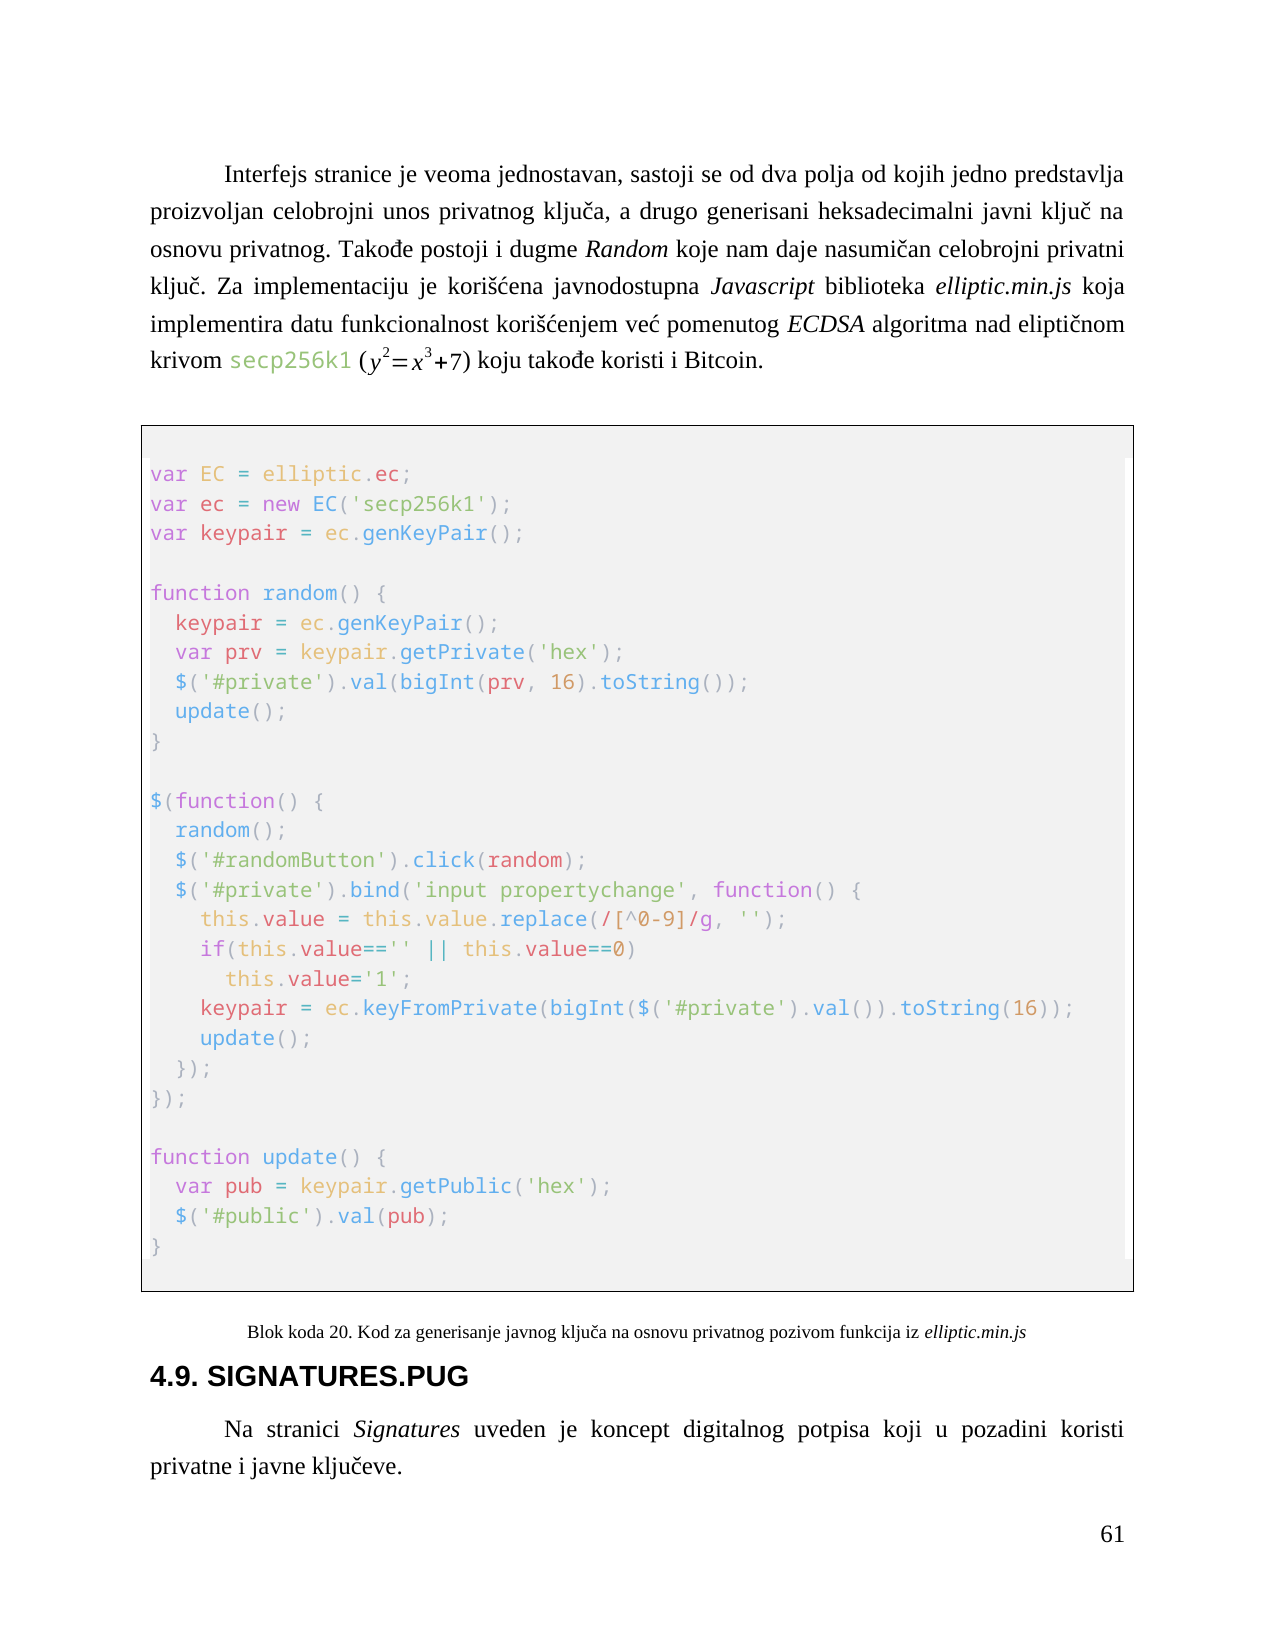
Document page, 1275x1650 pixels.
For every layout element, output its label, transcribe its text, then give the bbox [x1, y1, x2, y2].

text update(); [150, 695, 1125, 725]
text update(); [150, 1022, 1125, 1052]
text } [150, 1230, 1125, 1256]
text $('#private').val(bigInt(prv, 16).toString()); [150, 666, 1125, 695]
text this.value='1'; [150, 963, 1125, 992]
text var pub = keypair.getPublic('hex'); [150, 1170, 1125, 1200]
text function update() { [150, 1141, 1125, 1170]
text this.value = this.value.replace(/[^0-9]/g, ''); [150, 903, 1125, 933]
text keypair = ec.genKeyPair(); [150, 606, 1125, 636]
text if(this.value=='' || this.value==0) [150, 933, 1125, 963]
subtitle Signatures.pug [150, 1355, 1125, 1392]
text keypair = ec.keyFromPrivate(bigInt($('#private').val()).toString(16)); [150, 992, 1125, 1022]
text Na stranici Signatures uveden je koncept digitalnog potpisa koji u pozadini koristi privatne i javne ključeve. [150, 1405, 1125, 1480]
text Interfejs stranice je veoma jednostavan, sastoji se od dva polja od kojih jedno predstavlja proizvoljan celobrojni unos privatnog ključa, a drugo generisani heksadecimalni javni ključ na osnovu privatnog. Takođe postoji i dugme Random koje nam daje nasumičan celobrojni privatni ključ. Za implementaciju je korišćena javnodostupna Javascript biblioteka elliptic.min.js koja implementira datu funkcionalnost korišćenjem već pomenutog ECDSA algoritma nad eliptičnom krivom secp256k1 () koju takođe koristi i Bitcoin. [150, 150, 1125, 375]
text }); [150, 1081, 1125, 1111]
text $('#private').bind('input propertychange', function() { [150, 873, 1125, 903]
text var EC = elliptic.ec; [150, 458, 1125, 488]
text var ec = new EC('secp256k1'); [150, 488, 1125, 517]
text var keypair = ec.genKeyPair(); [150, 517, 1125, 547]
text random(); [150, 814, 1125, 844]
text $('#public').val(pub); [150, 1200, 1125, 1230]
text $(function() { [150, 784, 1125, 814]
text Blok koda . Kod za generisanje javnog ključa na osnovu privatnog pozivom funkcija iz elliptic.min.js [150, 1305, 1125, 1342]
text }); [150, 1052, 1125, 1081]
text $('#randomButton').click(random); [150, 844, 1125, 873]
text function random() { [150, 577, 1125, 606]
text } [150, 725, 1125, 755]
text var prv = keypair.getPrivate('hex'); [150, 636, 1125, 666]
